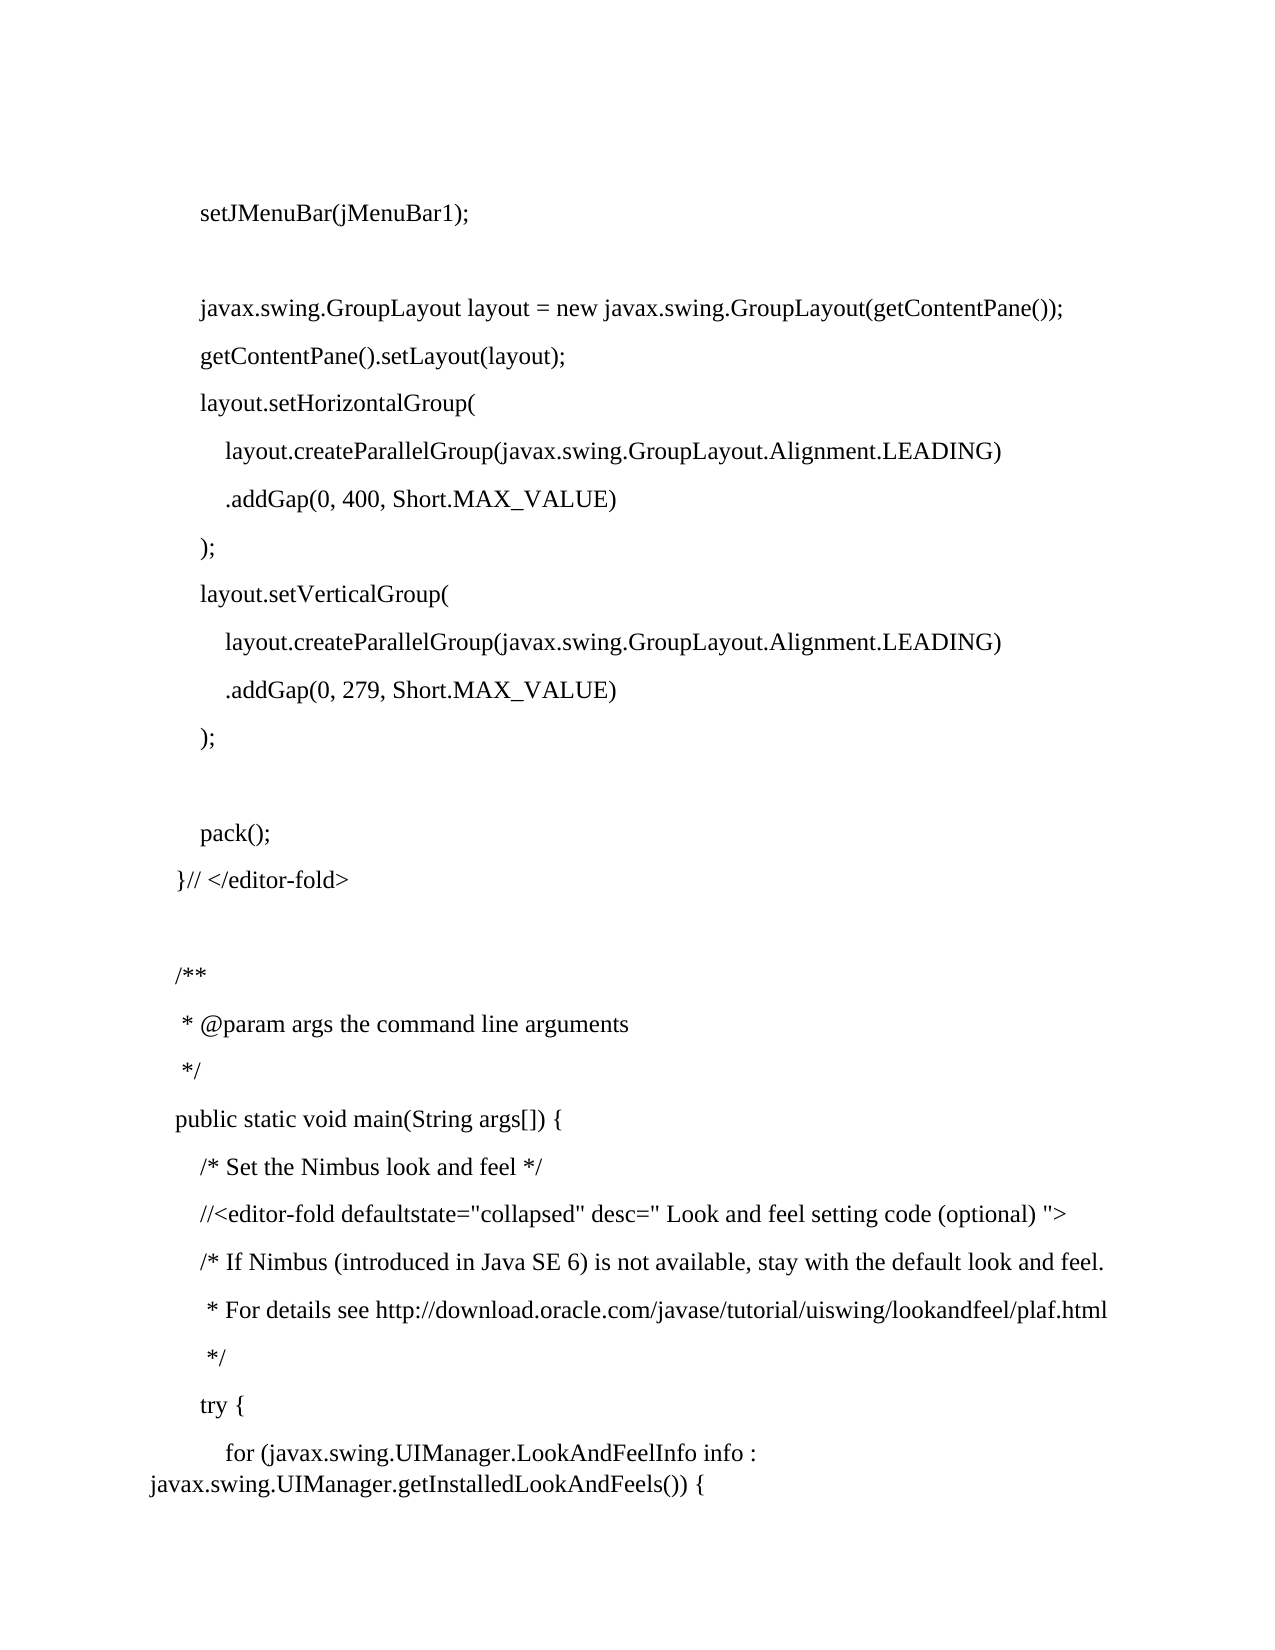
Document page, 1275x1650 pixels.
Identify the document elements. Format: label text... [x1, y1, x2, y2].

text layout.createParallelGroup(javax.swing.GroupLayout.Alignment.LEADING) [150, 627, 1125, 656]
text try { [150, 1390, 1125, 1419]
text /* If Nimbus (introduced in Java SE 6) is not available, stay with the default look and feel. [150, 1247, 1125, 1276]
text getContentPane().setLayout(layout); [150, 341, 1125, 369]
text layout.setVerticalGroup( [150, 579, 1125, 608]
text /* Set the Nimbus look and feel */ [150, 1152, 1125, 1181]
text public static void main(String args[]) { [150, 1104, 1125, 1133]
text */ [150, 1343, 1125, 1371]
text * For details see http://download.oracle.com/javase/tutorial/uiswing/lookandfeel/plaf.html [150, 1295, 1125, 1324]
text }// </editor-fold> [150, 866, 1125, 894]
text for (javax.swing.UIManager.LookAndFeelInfo info : javax.swing.UIManager.getInstalledLookAndFeels()) { [150, 1438, 1125, 1498]
text ); [150, 532, 1125, 560]
text //<editor-fold defaultstate="collapsed" desc=" Look and feel setting code (optional) "> [150, 1199, 1125, 1228]
text ); [150, 722, 1125, 751]
text layout.createParallelGroup(javax.swing.GroupLayout.Alignment.LEADING) [150, 436, 1125, 465]
text */ [150, 1056, 1125, 1085]
text javax.swing.GroupLayout layout = new javax.swing.GroupLayout(getContentPane()); [150, 293, 1125, 322]
text .addGap(0, 400, Short.MAX_VALUE) [150, 484, 1125, 513]
text /** [150, 961, 1125, 990]
text pack(); [150, 818, 1125, 847]
text layout.setHorizontalGroup( [150, 388, 1125, 417]
text setJMenuBar(jMenuBar1); [150, 198, 1125, 226]
text .addGap(0, 279, Short.MAX_VALUE) [150, 675, 1125, 703]
text * @param args the command line arguments [150, 1009, 1125, 1037]
